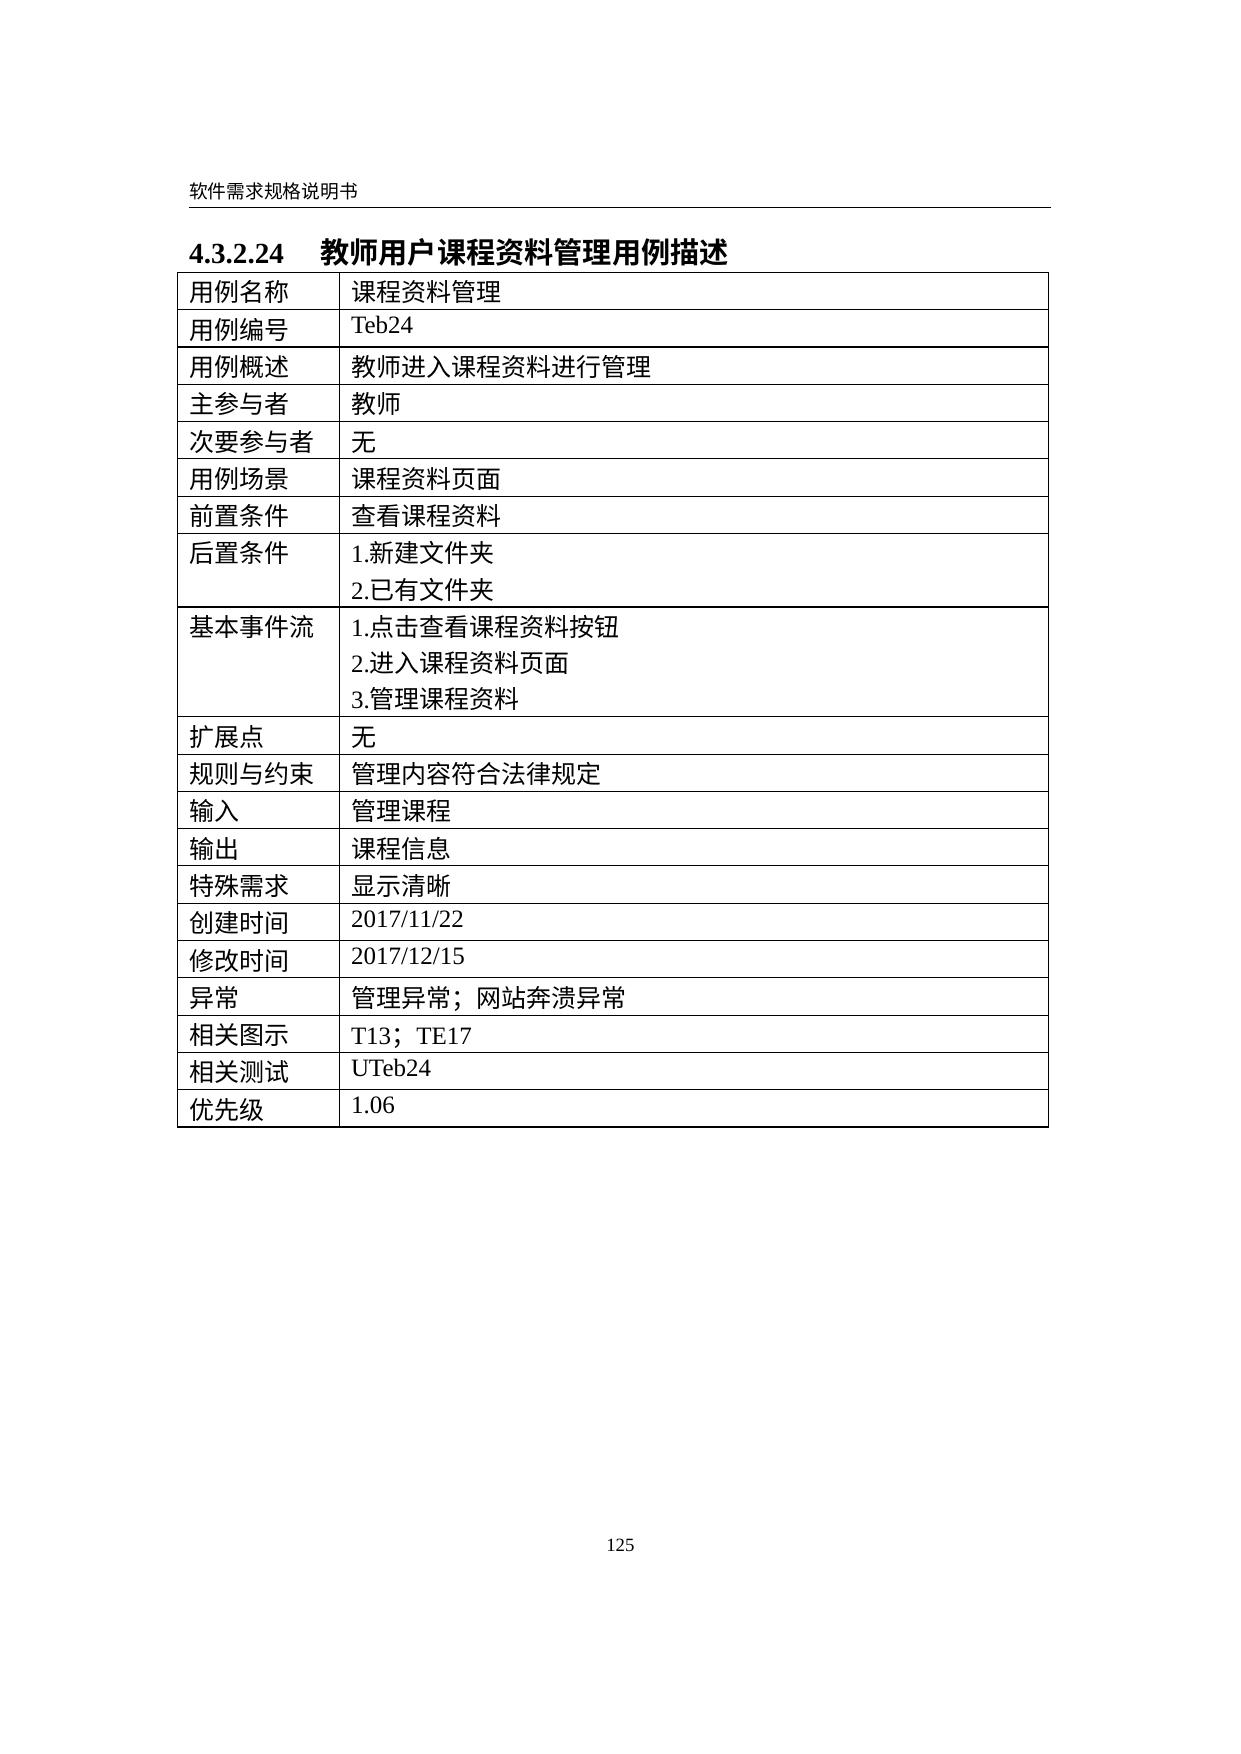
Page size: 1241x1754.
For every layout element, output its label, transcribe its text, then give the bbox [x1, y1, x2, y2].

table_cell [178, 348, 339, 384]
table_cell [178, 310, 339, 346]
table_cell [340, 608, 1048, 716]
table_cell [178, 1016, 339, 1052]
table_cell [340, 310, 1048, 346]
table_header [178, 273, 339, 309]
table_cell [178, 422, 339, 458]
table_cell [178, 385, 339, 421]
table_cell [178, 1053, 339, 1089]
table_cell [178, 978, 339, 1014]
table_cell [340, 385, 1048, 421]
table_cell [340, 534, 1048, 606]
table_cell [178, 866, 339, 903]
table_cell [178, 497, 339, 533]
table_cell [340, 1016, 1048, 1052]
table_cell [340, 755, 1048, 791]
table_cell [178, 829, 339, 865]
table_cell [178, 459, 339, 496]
subtitle 教师用户课程资料管理用例描述 [189, 229, 1051, 272]
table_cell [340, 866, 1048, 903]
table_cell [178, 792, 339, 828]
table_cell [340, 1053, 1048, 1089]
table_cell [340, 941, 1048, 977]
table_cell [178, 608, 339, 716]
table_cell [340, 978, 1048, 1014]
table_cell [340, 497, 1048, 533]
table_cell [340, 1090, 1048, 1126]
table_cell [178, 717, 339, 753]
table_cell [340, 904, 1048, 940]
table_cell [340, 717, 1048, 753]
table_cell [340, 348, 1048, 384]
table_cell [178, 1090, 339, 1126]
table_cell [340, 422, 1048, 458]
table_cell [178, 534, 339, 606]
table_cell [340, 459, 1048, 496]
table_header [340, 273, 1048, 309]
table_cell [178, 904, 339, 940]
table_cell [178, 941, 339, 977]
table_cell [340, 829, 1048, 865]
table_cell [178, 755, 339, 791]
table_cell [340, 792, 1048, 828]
